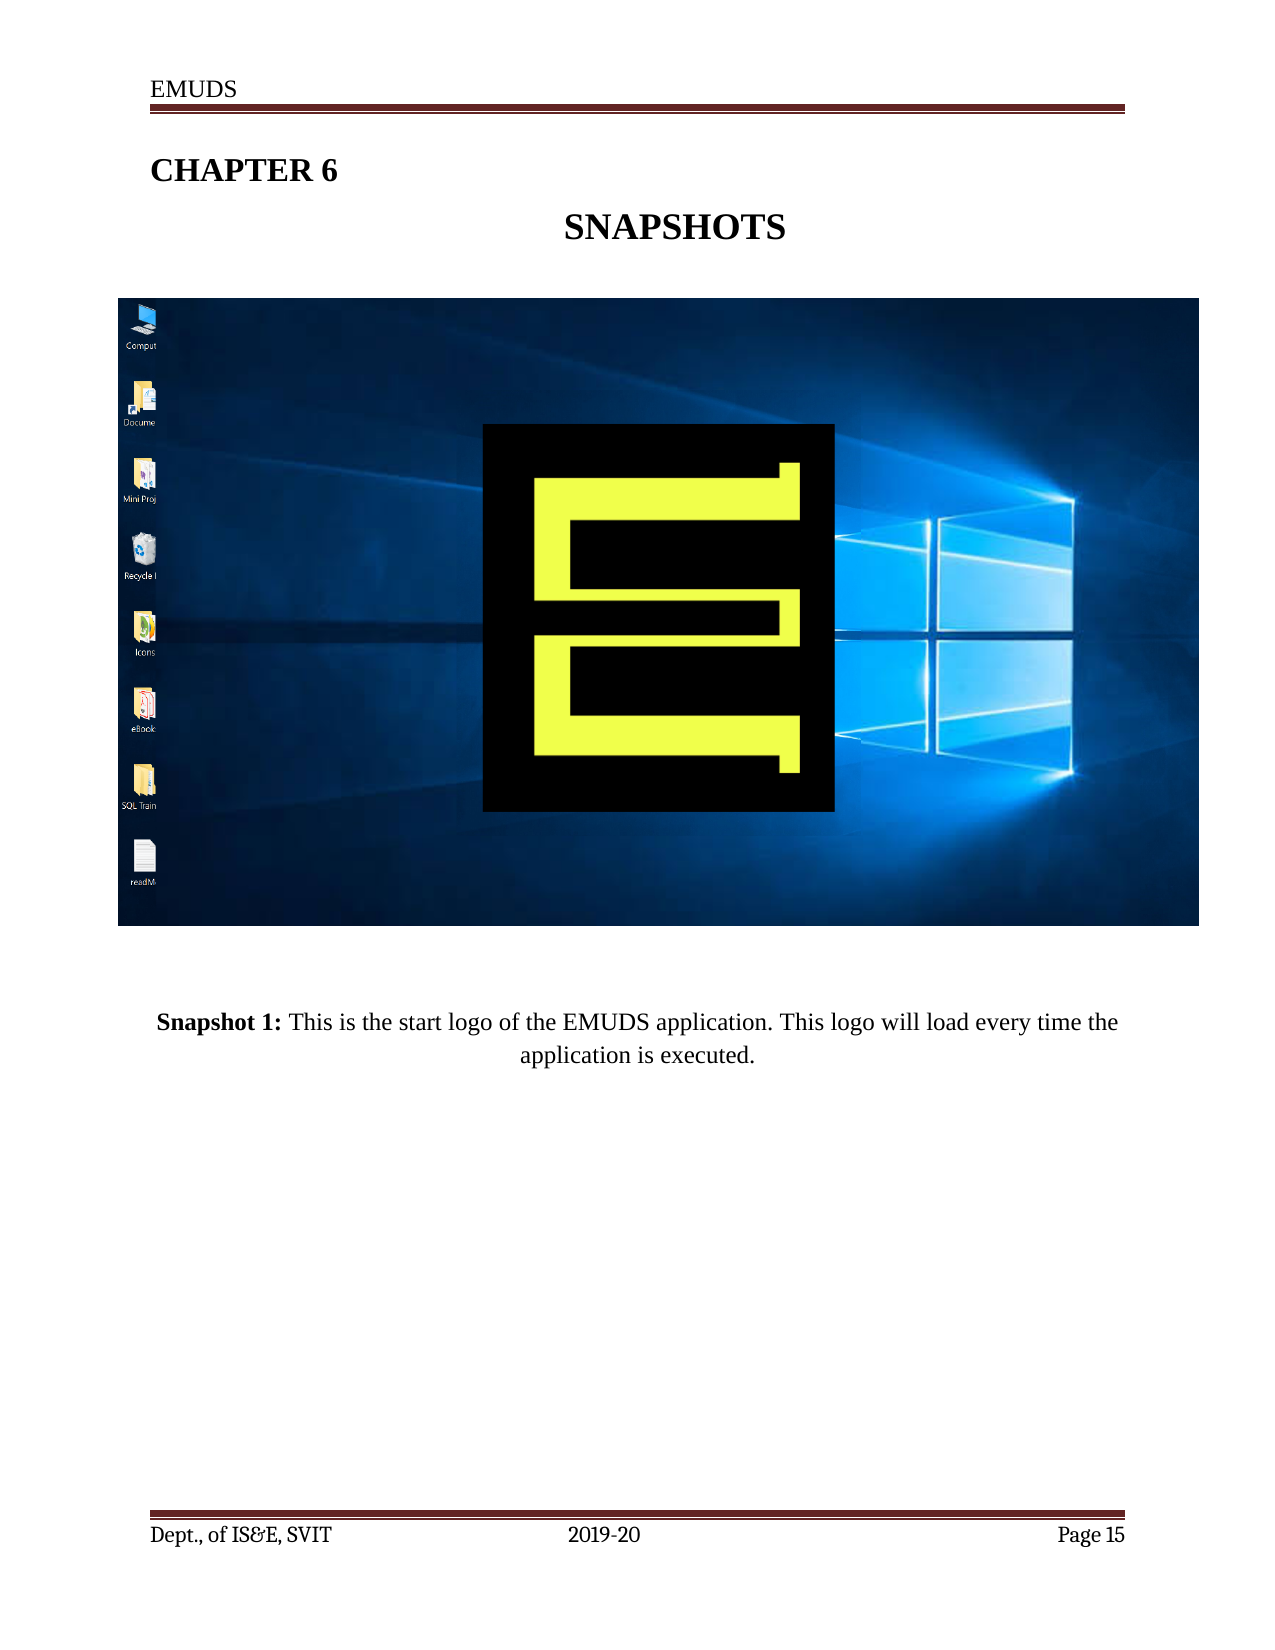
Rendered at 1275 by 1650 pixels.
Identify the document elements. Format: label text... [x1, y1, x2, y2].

text SNAPSHOTS [150, 204, 1125, 248]
text CHAPTER 6 [150, 150, 1125, 188]
picture [118, 298, 1199, 926]
text Snapshot 1: This is the start logo of the EMUDS application. This logo will load every time the application is executed. [150, 1007, 1125, 1069]
